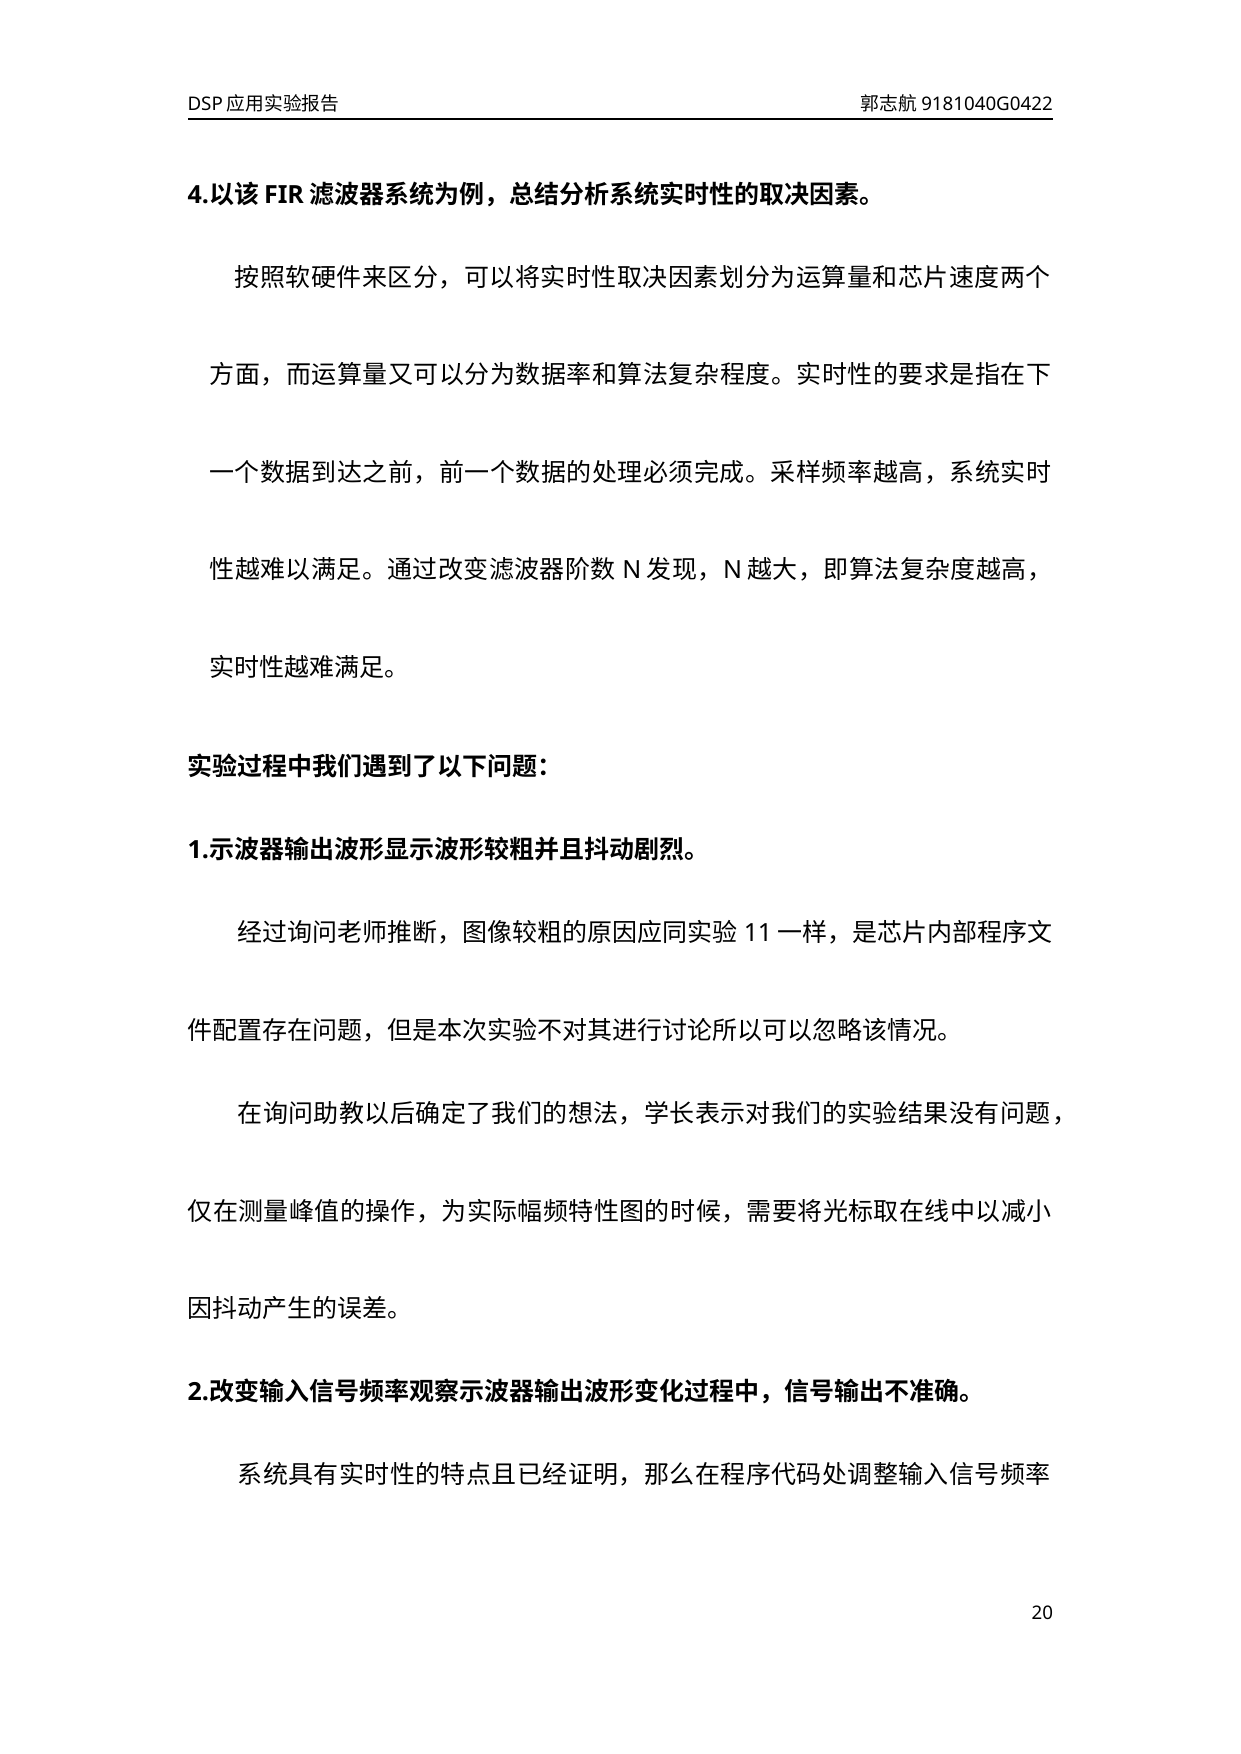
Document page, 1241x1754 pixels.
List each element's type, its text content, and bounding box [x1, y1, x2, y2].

text 在询问助教以后确定了我们的想法，学长表示对我们的实验结果没有问题，仅在测量峰值的操作，为实际幅频特性图的时候，需要将光标取在线中以减小因抖动产生的误差。 [187, 1079, 1053, 1339]
text 1.示波器输出波形显示波形较粗并且抖动剧烈。 [187, 815, 1053, 880]
text 实验过程中我们遇到了以下问题： [187, 732, 1053, 797]
text 2.改变输入信号频率观察示波器输出波形变化过程中，信号输出不准确。 [187, 1357, 1053, 1422]
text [187, 1440, 1053, 1505]
text 4.以该FIR滤波器系统为例，总结分析系统实时性的取决因素。 [187, 160, 1053, 225]
text 经过询问老师推断，图像较粗的原因应同实验11一样，是芯片内部程序文件配置存在问题，但是本次实验不对其进行讨论所以可以忽略该情况。 [187, 898, 1053, 1061]
text 按照软硬件来区分，可以将实时性取决因素划分为运算量和芯片速度两个方面，而运算量又可以分为数据率和算法复杂程度。实时性的要求是指在下一个数据到达之前，前一个数据的处理必须完成。采样频率越高，系统实时性越难以满足。通过改变滤波器阶数N发现，N越大，即算法复杂度越高，实时性越难满足。 [209, 243, 1053, 698]
